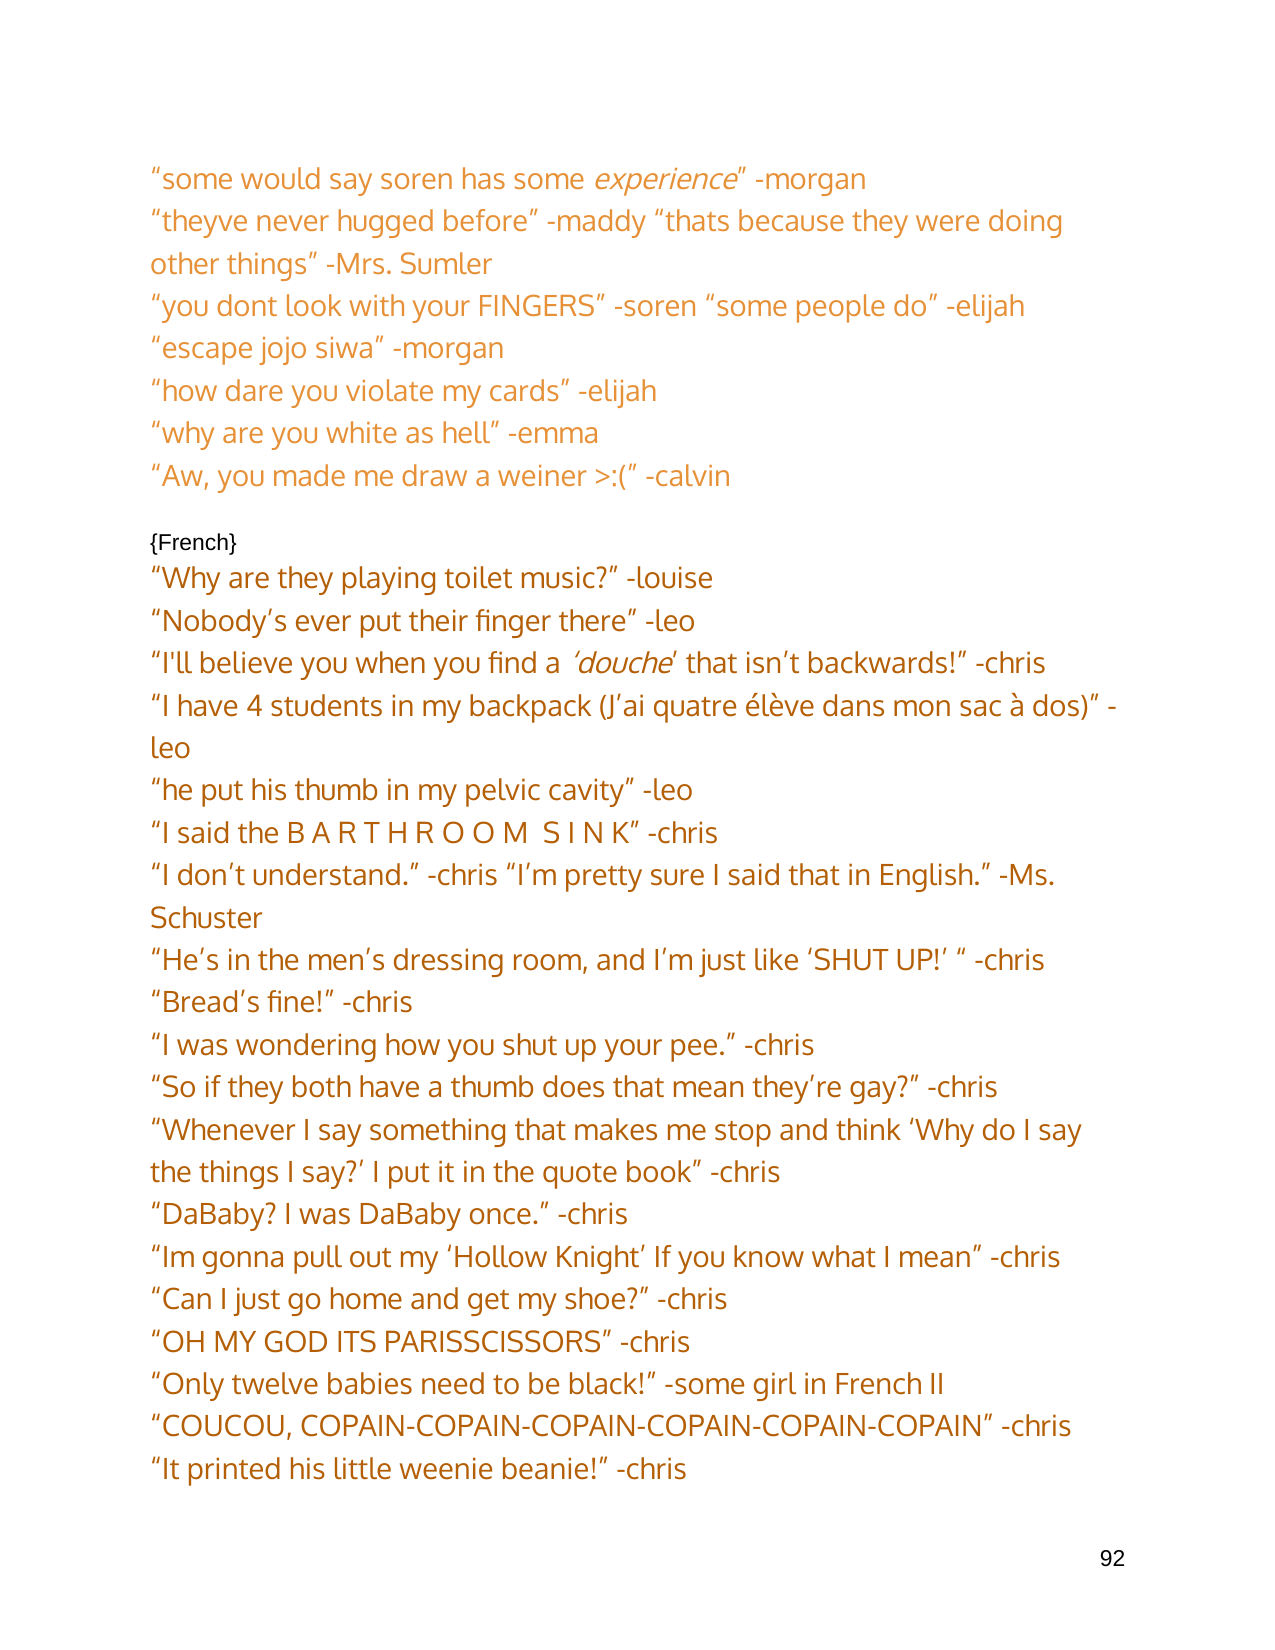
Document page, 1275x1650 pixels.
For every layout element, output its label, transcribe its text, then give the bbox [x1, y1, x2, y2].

text “Aw, you made me draw a weiner >:(” -calvin [150, 456, 1125, 493]
text “He’s in the men’s dressing room, and I’m just like ‘SHUT UP!’ “ -chris “Bread’s fine!” -chris [150, 940, 1125, 1020]
text “why are you white as hell” -emma [150, 414, 1125, 451]
text “Nobody’s ever put their finger there” -leo [150, 601, 1125, 638]
text “Im gonna pull out my ‘Hollow Knight’ If you know what I mean” -chris [150, 1237, 1125, 1274]
text “COUCOU, COPAIN-COPAIN-COPAIN-COPAIN-COPAIN-COPAIN” -chris [150, 1407, 1125, 1444]
text “I was wondering how you shut up your pee.” -chris [150, 1025, 1125, 1062]
text “I have 4 students in my backpack (J’ai quatre élève dans mon sac à dos)” -leo [150, 686, 1125, 765]
text “I said the B A R T H R O O M S I N K” -chris “I don’t understand.” -chris “I’m pretty sure I said that in English.” -Ms. Schuster [150, 813, 1125, 935]
text “theyve never hugged before” -maddy “thats because they were doing other things” -Mrs. Sumler [150, 202, 1125, 281]
text “So if they both have a thumb does that mean they’re gay?” -chris [150, 1068, 1125, 1104]
text “he put his thumb in my pelvic cavity” -leo [150, 771, 1125, 808]
text “some would say soren has some experience” -morgan [150, 159, 1125, 196]
text “It printed his little weenie beanie!” -chris [150, 1449, 1125, 1486]
text “I'll believe you when you find a ‘douche’ that isn’t backwards!” -chris [150, 644, 1125, 681]
text “Why are they playing toilet music?” -louise [150, 559, 1125, 596]
text “OH MY GOD ITS PARISSCISSORS” -chris [150, 1322, 1125, 1359]
text “Only twelve babies need to be black!” -some girl in French II [150, 1364, 1125, 1401]
text “DaBaby? I was DaBaby once.” -chris [150, 1195, 1125, 1232]
text “Can I just go home and get my shoe?” -chris [150, 1279, 1125, 1316]
text {French} [150, 529, 1125, 555]
text “you dont look with your FINGERS” -soren “some people do” -elijah “escape jojo siwa” -morgan “how dare you violate my cards” -elijah [150, 286, 1125, 408]
text “Whenever I say something that makes me stop and think ‘Why do I say the things I say?’ I put it in the quote book” -chris [150, 1110, 1125, 1189]
